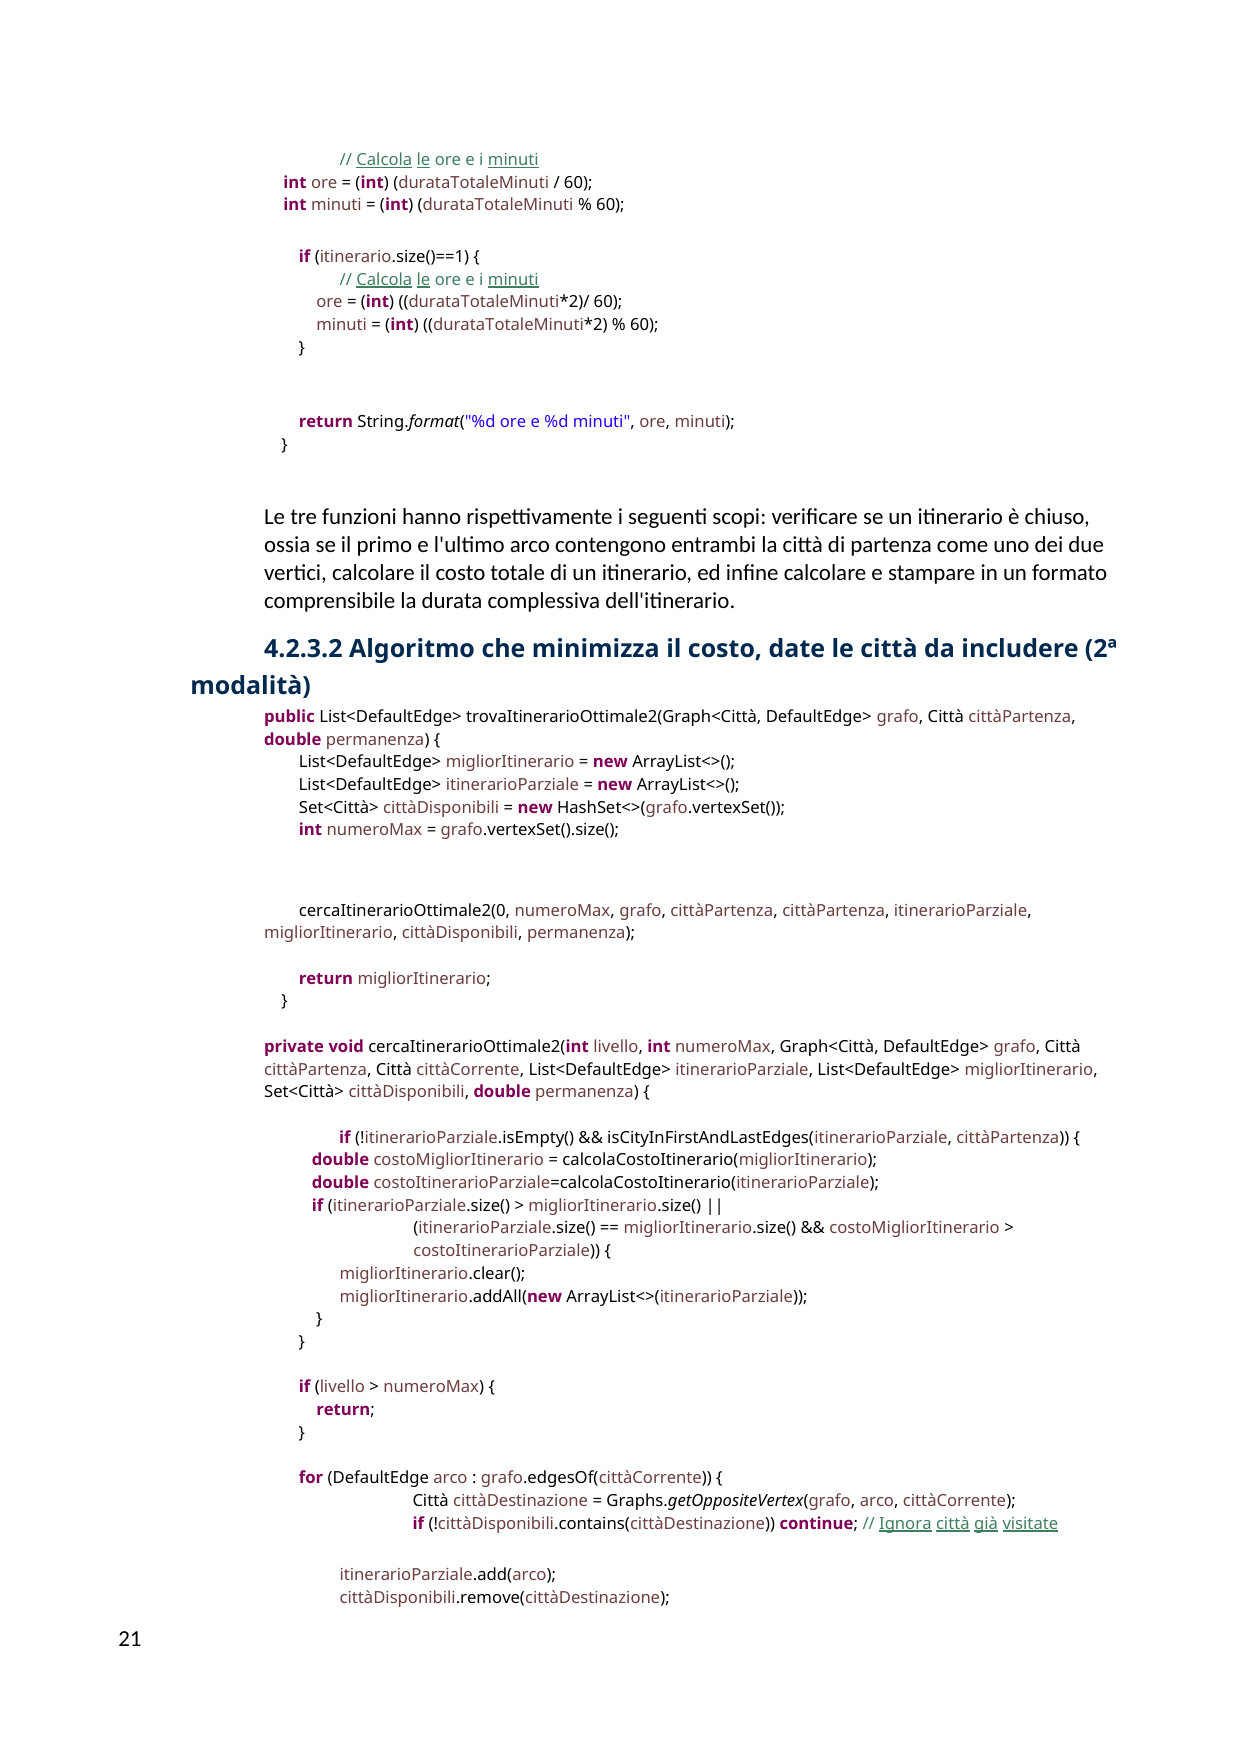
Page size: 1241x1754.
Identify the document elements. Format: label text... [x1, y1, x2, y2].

text } [264, 1420, 1122, 1443]
text } [264, 989, 1122, 1012]
text List<DefaultEdge> itinerarioParziale = new ArrayList<>(); [264, 772, 1122, 795]
text minuti = (int) ((durataTotaleMinuti*2) % 60); [264, 313, 1122, 335]
text } [264, 1329, 1122, 1352]
text Le tre funzioni hanno rispettivamente i seguenti scopi: verificare se un itinerario è chiuso, ossia se il primo e l'ultimo arco contengono entrambi la città di partenza come uno dei due vertici, calcolare il costo totale di un itinerario, ed infine calcolare e stampare in un formato comprensibile la durata complessiva dell'itinerario. [264, 502, 1122, 614]
text int ore = (int) (durataTotaleMinuti / 60); [264, 170, 1122, 193]
text itinerarioParziale.add(arco); [264, 1563, 1122, 1585]
text List<DefaultEdge> migliorItinerario = new ArrayList<>(); [264, 750, 1122, 772]
text cercaItinerarioOttimale2(0, numeroMax, grafo, cittàPartenza, cittàPartenza, itinerarioParziale, migliorItinerario, cittàDisponibili, permanenza); [264, 898, 1122, 943]
text (itinerarioParziale.size() == migliorItinerario.size() && costoMigliorItinerario > costoItinerarioParziale)) { [413, 1216, 1122, 1261]
text return migliorItinerario; [264, 966, 1122, 989]
text if (!cittàDisponibili.contains(cittàDestinazione)) continue; // Ignora città già visitate [412, 1511, 1122, 1534]
text migliorItinerario.clear(); [264, 1261, 1122, 1284]
text // Calcola le ore e i minuti [264, 267, 1122, 290]
text for (DefaultEdge arco : grafo.edgesOf(cittàCorrente)) { [264, 1466, 1122, 1488]
text } [264, 432, 1122, 455]
text if (livello > numeroMax) { [264, 1375, 1122, 1398]
text int numeroMax = grafo.vertexSet().size(); [264, 818, 1122, 841]
text } [264, 335, 1122, 358]
text } [264, 1307, 1122, 1329]
subtitle 4.2.3.2 Algoritmo che minimizza il costo, date le città da includere (2ª modalità) [190, 631, 1122, 702]
text return; [264, 1398, 1122, 1420]
text return String.format("%d ore e %d minuti", ore, minuti); [264, 409, 1122, 432]
text int minuti = (int) (durataTotaleMinuti % 60); [264, 193, 1122, 216]
text public List<DefaultEdge> trovaItinerarioOttimale2(Graph<Città, DefaultEdge> grafo, Città cittàPartenza, double permanenza) { [264, 704, 1122, 750]
text // Calcola le ore e i minuti [264, 148, 1122, 170]
text double costoMigliorItinerario = calcolaCostoItinerario(migliorItinerario); [264, 1148, 1122, 1171]
text ore = (int) ((durataTotaleMinuti*2)/ 60); [264, 290, 1122, 313]
text migliorItinerario.addAll(new ArrayList<>(itinerarioParziale)); [264, 1284, 1122, 1307]
text double costoItinerarioParziale=calcolaCostoItinerario(itinerarioParziale); [264, 1171, 1122, 1193]
text private void cercaItinerarioOttimale2(int livello, int numeroMax, Graph<Città, DefaultEdge> grafo, Città cittàPartenza, Città cittàCorrente, List<DefaultEdge> itinerarioParziale, List<DefaultEdge> migliorItinerario, Set<Città> cittàDisponibili, double permanenza) { [264, 1034, 1122, 1102]
text Set<Città> cittàDisponibili = new HashSet<>(grafo.vertexSet()); [264, 795, 1122, 818]
text if (itinerario.size()==1) { [264, 244, 1122, 267]
text if (!itinerarioParziale.isEmpty() && isCityInFirstAndLastEdges(itinerarioParziale, cittàPartenza)) { [339, 1125, 1122, 1148]
text if (itinerarioParziale.size() > migliorItinerario.size() || [264, 1193, 1122, 1216]
text Città cittàDestinazione = Graphs.getOppositeVertex(grafo, arco, cittàCorrente); [412, 1488, 1122, 1511]
text cittàDisponibili.remove(cittàDestinazione); [264, 1585, 1122, 1608]
